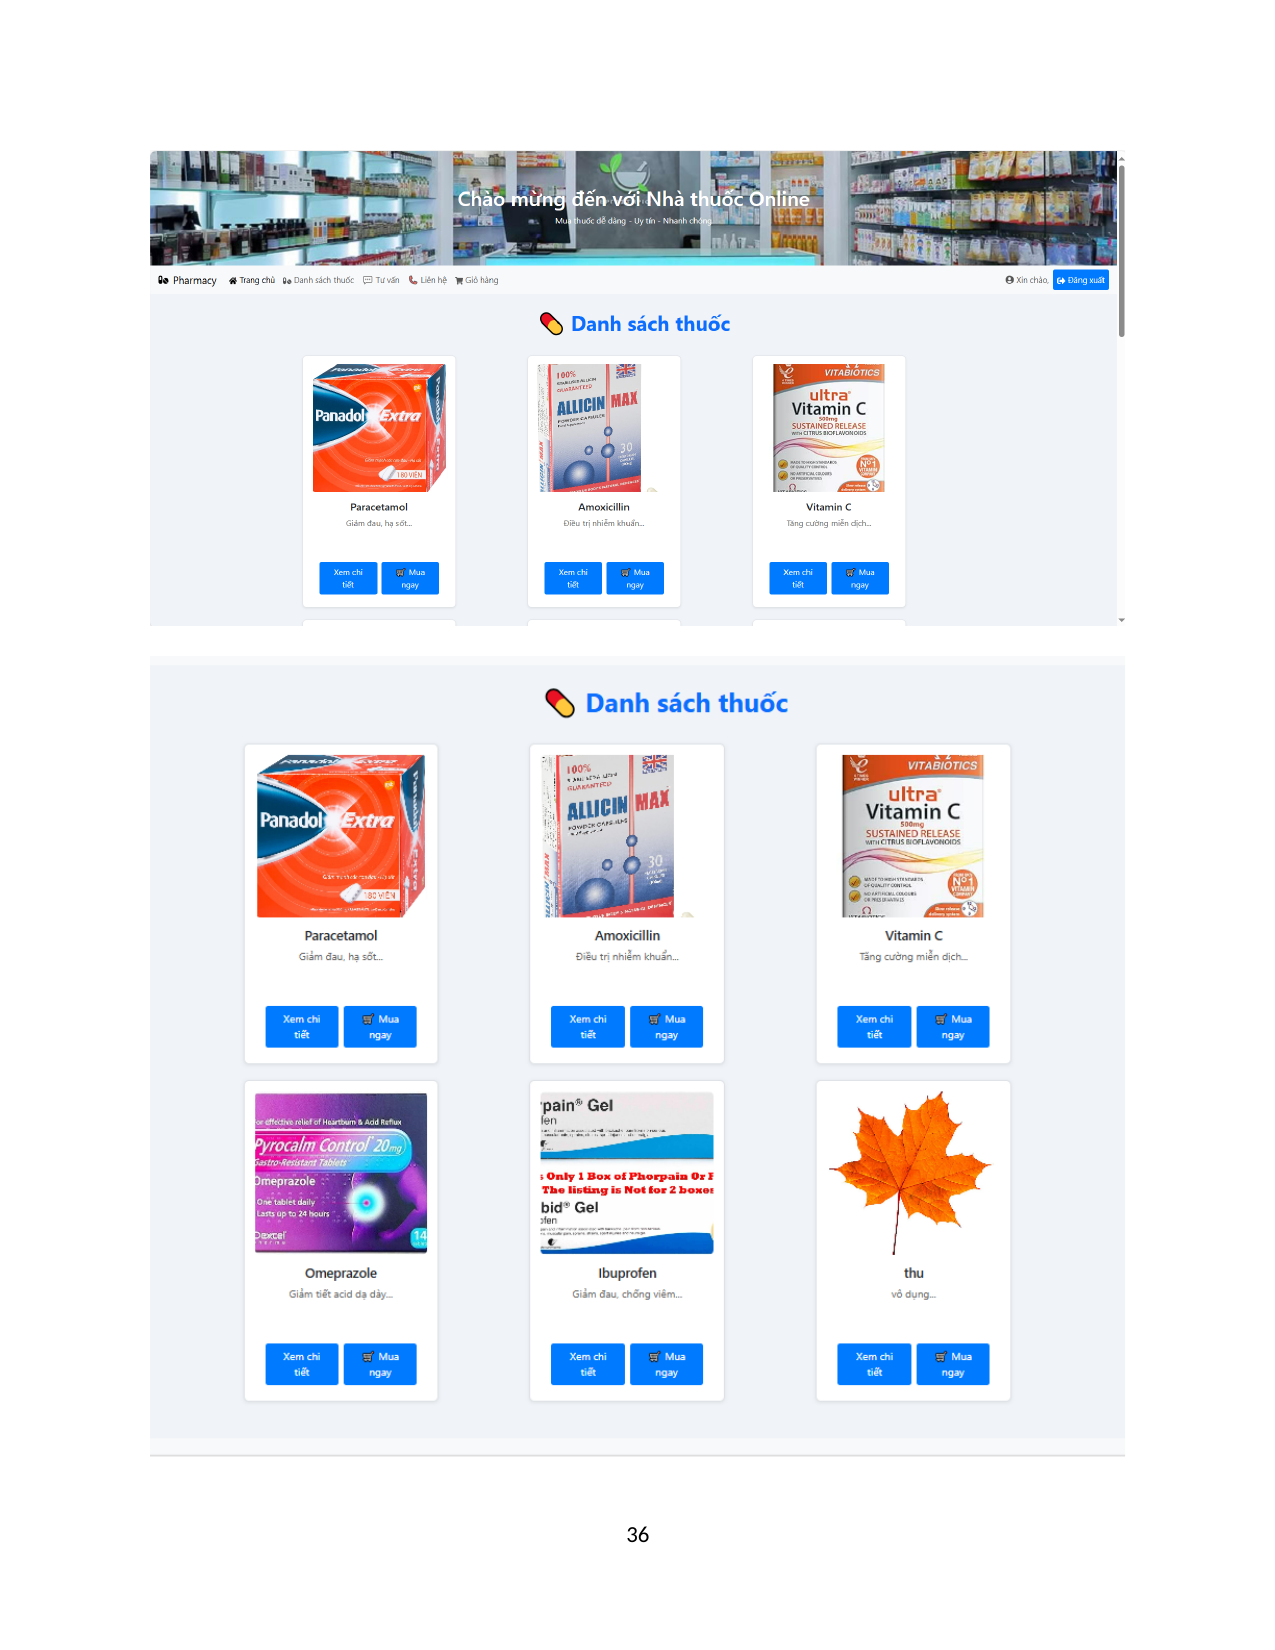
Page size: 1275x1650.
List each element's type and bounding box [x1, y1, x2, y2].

picture [150, 150, 1125, 626]
picture [150, 656, 1125, 1457]
